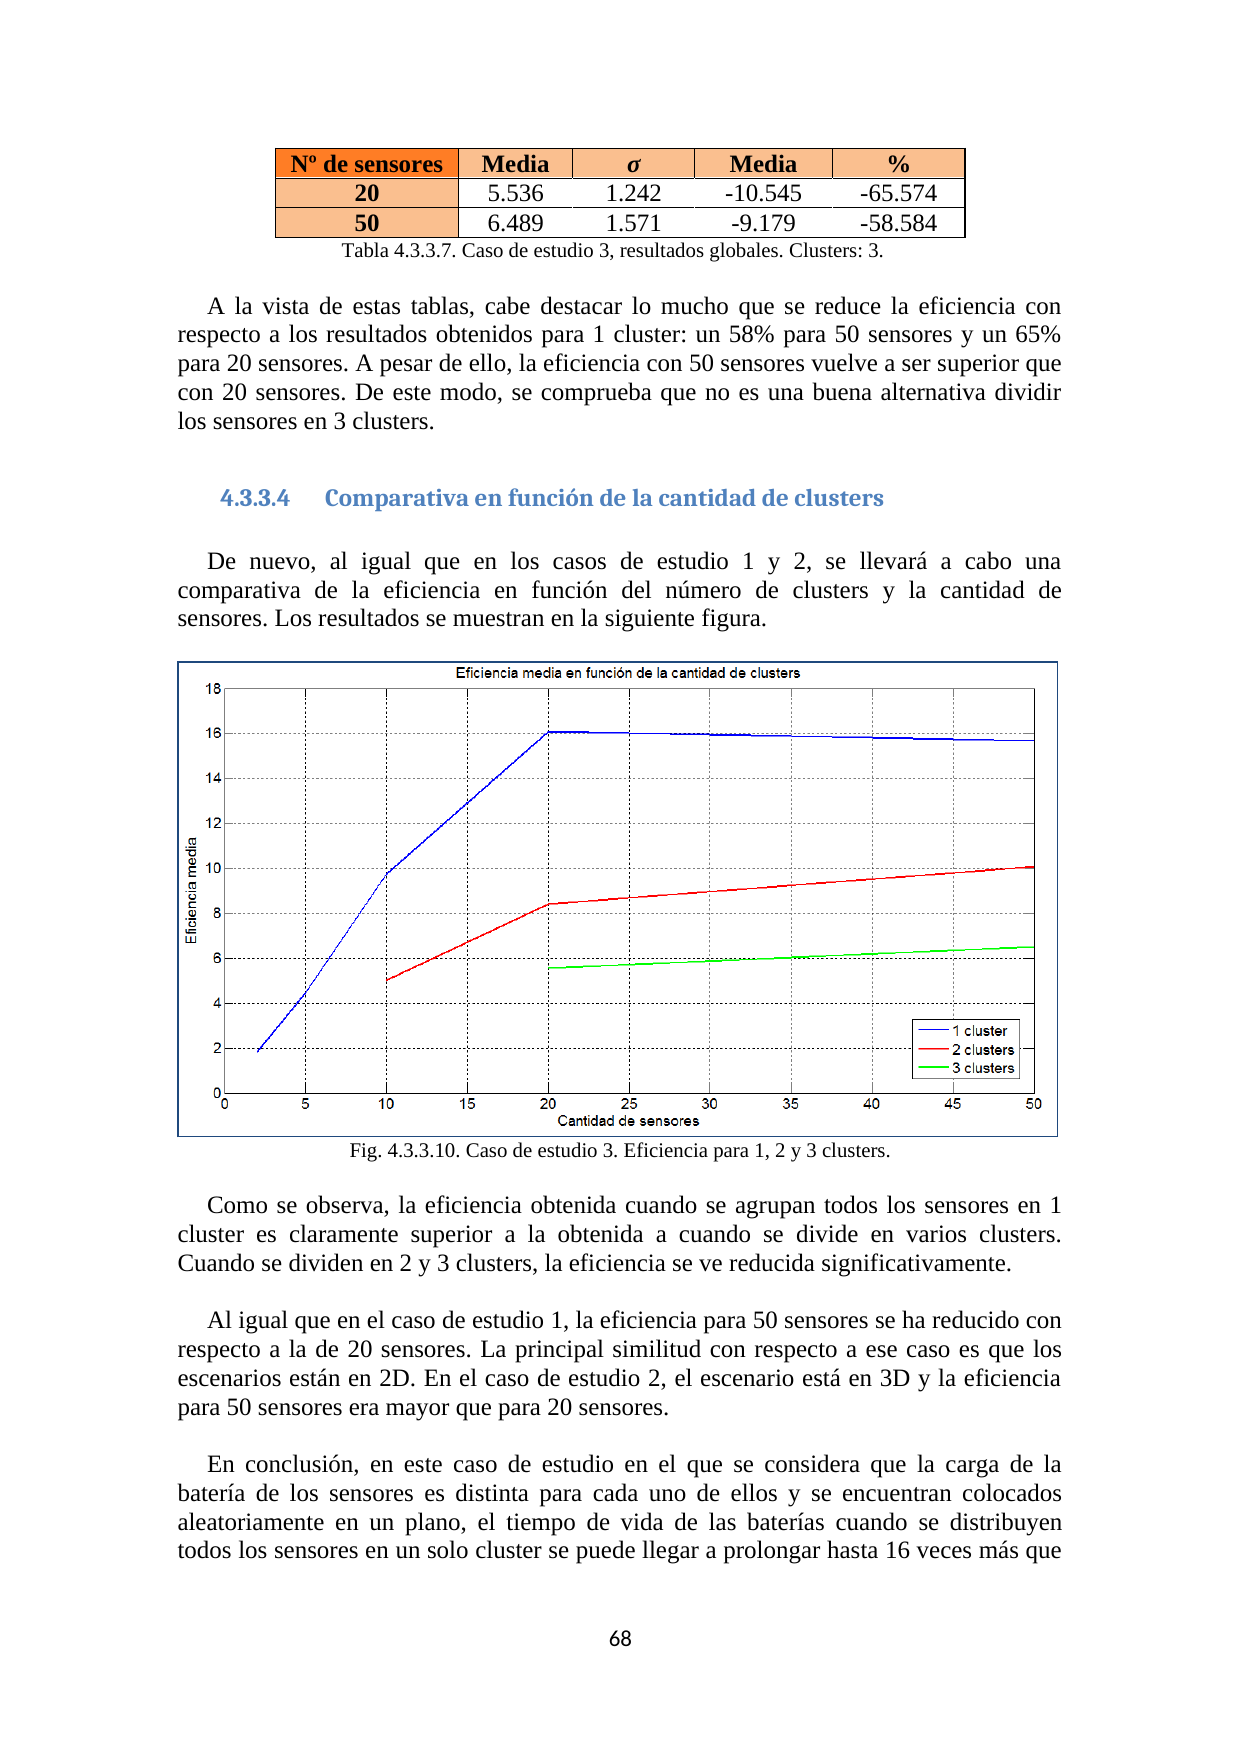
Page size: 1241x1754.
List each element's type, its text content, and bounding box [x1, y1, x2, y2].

text Como se observa, la eficiencia obtenida cuando se agrupan todos los sensores en 1 cluster es claramente superior a la obtenida a cuando se divide en varios clusters. Cuando se dividen en 2 y 3 clusters, la eficiencia se ve reducida significativamente. [177, 1190, 1063, 1277]
table_cell 20 [276, 179, 458, 207]
table_cell Media [695, 149, 832, 177]
table_cell 6.489 [459, 208, 572, 237]
table_cell σ [573, 149, 694, 177]
table_cell -65.574 [833, 179, 964, 207]
text A la vista de estas tablas, cabe destacar lo mucho que se reduce la eficiencia con respecto a los resultados obtenidos para 1 cluster: un 58% para 50 sensores y un 65% para 20 sensores. A pesar de ello, la eficiencia con 50 sensores vuelve a ser superior que con 20 sensores. De este modo, se comprueba que no es una buena alternativa dividir los sensores en 3 clusters. [177, 291, 1063, 434]
table_cell Media [459, 149, 572, 177]
text Fig. 4.3.3.10. Caso de estudio 3. Eficiencia para 1, 2 y 3 clusters. [177, 1137, 1063, 1162]
table_cell -10.545 [695, 179, 832, 207]
table_cell -9.179 [695, 208, 832, 237]
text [177, 1449, 1063, 1564]
table_cell -58.584 [833, 208, 964, 237]
text De nuevo, al igual que en los casos de estudio 1 y 2, se llevará a cabo una comparativa de la eficiencia en función del número de clusters y la cantidad de sensores. Los resultados se muestran en la siguiente figura. [177, 546, 1063, 632]
table_cell 50 [276, 208, 458, 237]
table_cell 1.242 [573, 179, 694, 207]
subtitle Comparativa en función de la cantidad de clusters [220, 484, 1063, 513]
table_cell Nº de sensores [276, 149, 458, 177]
text Tabla 4.3.3.7. Caso de estudio 3, resultados globales. Clusters: 3. [0, 238, 1226, 262]
table_cell 1.571 [573, 208, 694, 237]
table_cell % [833, 149, 964, 177]
text Al igual que en el caso de estudio 1, la eficiencia para 50 sensores se ha reducido con respecto a la de 20 sensores. La principal similitud con respecto a ese caso es que los escenarios están en 2D. En el caso de estudio 2, el escenario está en 3D y la eficiencia para 50 sensores era mayor que para 20 sensores. [177, 1305, 1063, 1420]
table_cell 5.536 [459, 179, 572, 207]
picture [179, 663, 1057, 1136]
